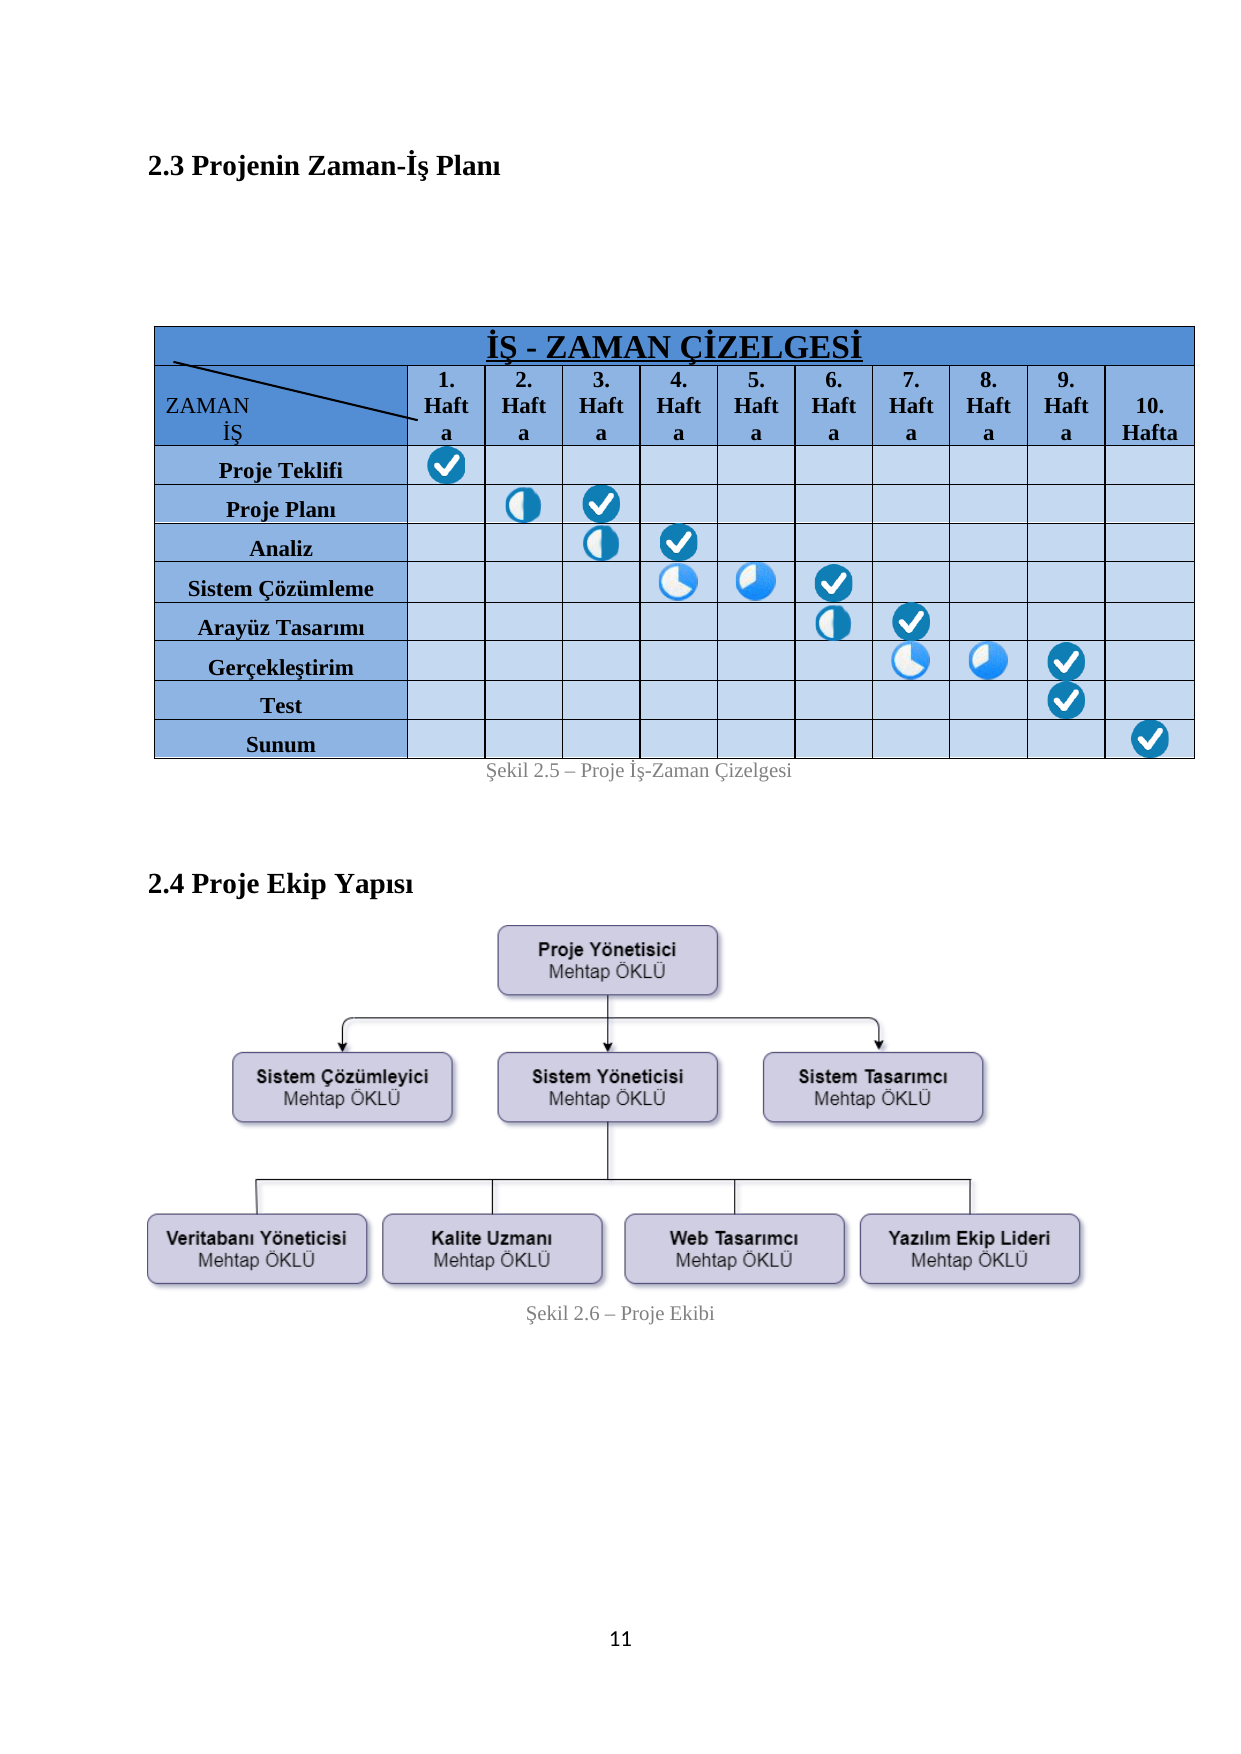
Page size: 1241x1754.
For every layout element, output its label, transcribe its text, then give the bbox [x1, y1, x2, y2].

table_cell [950, 720, 1027, 757]
table_cell [563, 524, 639, 561]
table_cell [950, 603, 1027, 640]
table_cell Arayüz Tasarımı [155, 603, 407, 640]
table_cell [777, 562, 794, 602]
table_cell [1106, 720, 1131, 757]
table_cell [563, 641, 639, 680]
table_cell ZAMAN İŞ [155, 366, 407, 445]
table_cell [796, 641, 872, 680]
table_cell 8. Hafta [950, 366, 1027, 445]
picture [660, 523, 698, 561]
text 2.4 Proje Ekip Yapısı [148, 866, 1092, 900]
text Şekil 2.6 – Proje Ekibi [148, 1298, 1092, 1325]
table_cell 2. Hafta [486, 366, 562, 445]
table_cell [930, 603, 949, 640]
table_cell [873, 562, 949, 602]
table_cell [796, 524, 872, 561]
table_cell [950, 681, 1027, 719]
picture [505, 487, 542, 523]
table_cell [641, 720, 717, 757]
table_cell [1169, 720, 1194, 757]
table_cell [486, 524, 562, 561]
table_cell Sunum [155, 720, 407, 757]
table_cell Sistem Çözümleme [155, 562, 407, 602]
table_cell [796, 562, 872, 602]
table_cell [873, 603, 892, 640]
table_cell [1106, 485, 1194, 522]
table_cell [718, 562, 735, 602]
table_cell [1028, 562, 1104, 602]
table_cell [563, 485, 582, 522]
picture [583, 525, 620, 561]
table_cell [873, 485, 949, 522]
table_cell [873, 446, 949, 484]
table_cell [641, 446, 717, 484]
picture [658, 563, 699, 602]
table_cell 9. Hafta [1028, 366, 1104, 445]
picture [814, 564, 853, 602]
table_header İŞ - ZAMAN ÇİZELGESİ [155, 327, 1194, 365]
table_cell Gerçekleştirim [155, 641, 407, 680]
table_cell [1028, 681, 1047, 719]
table_cell [563, 562, 639, 602]
table_cell [950, 524, 1027, 561]
table_cell [718, 485, 794, 522]
table_cell [563, 446, 639, 484]
table_cell [718, 720, 794, 757]
picture [427, 446, 465, 484]
table_cell [408, 681, 484, 719]
table_cell 4. Hafta [641, 366, 717, 445]
table_cell [486, 681, 562, 719]
table_cell [796, 485, 872, 522]
table_cell [641, 524, 660, 561]
table_cell 3. Hafta [563, 366, 639, 445]
table_cell [1028, 524, 1104, 561]
table_cell [1106, 524, 1194, 561]
table_cell [873, 720, 949, 757]
table_cell [873, 681, 949, 719]
table_cell [408, 562, 484, 602]
table_cell [408, 485, 484, 522]
table_cell [641, 641, 717, 680]
table_cell 6. Hafta [796, 366, 872, 445]
text Şekil 2.5 – Proje İş-Zaman Çizelgesi [185, 759, 1092, 782]
table_cell [1028, 485, 1104, 522]
table_cell [408, 603, 484, 640]
table_cell [718, 681, 794, 719]
table_cell [486, 641, 562, 680]
picture [147, 925, 1093, 1298]
table_cell [465, 446, 484, 484]
table_cell [486, 603, 562, 640]
table_cell [486, 446, 562, 484]
table_cell [873, 641, 891, 680]
table_cell [950, 485, 1027, 522]
picture [582, 485, 620, 523]
table_cell 1. Hafta [408, 366, 484, 445]
table_cell [563, 603, 639, 640]
table_cell [563, 681, 639, 719]
table_cell [641, 681, 717, 719]
picture [1131, 720, 1169, 758]
table_cell [950, 562, 1027, 602]
picture [1047, 642, 1085, 719]
table_cell [486, 720, 562, 757]
table_cell [718, 524, 794, 561]
table_cell [620, 485, 639, 522]
table_cell 5. Hafta [718, 366, 794, 445]
table_cell [1106, 603, 1194, 640]
table_cell [641, 603, 717, 640]
table_cell 7. Hafta [873, 366, 949, 445]
table_cell [1028, 641, 1104, 680]
table_cell [1106, 681, 1194, 719]
picture [968, 641, 1009, 681]
table_cell [873, 524, 949, 561]
table_cell [408, 524, 484, 561]
table_cell [1106, 562, 1194, 602]
table_cell [408, 641, 484, 680]
table_cell [1085, 681, 1104, 719]
table_cell [718, 603, 794, 640]
table_cell Analiz [155, 524, 407, 561]
text 2.3 Projenin Zaman-İş Planı [148, 148, 1092, 181]
picture [815, 605, 852, 641]
table_cell [408, 446, 427, 484]
picture [891, 602, 931, 681]
table_cell [486, 562, 562, 602]
table_cell [1106, 641, 1194, 680]
table_cell [698, 524, 717, 561]
table_cell [1028, 446, 1104, 484]
table_cell 10. Hafta [1106, 366, 1194, 445]
table_cell Proje Teklifi [155, 446, 407, 484]
table_cell [950, 446, 1027, 484]
table_cell [486, 485, 562, 522]
table_cell [718, 446, 794, 484]
table_cell [950, 641, 968, 680]
table_cell [1106, 446, 1194, 484]
table_cell [718, 641, 794, 680]
picture [735, 562, 777, 602]
table_cell [1028, 720, 1104, 757]
table_cell [796, 603, 872, 640]
table_cell [1028, 603, 1104, 640]
table_cell [641, 562, 717, 602]
table_cell Proje Planı [155, 485, 407, 522]
table_cell [796, 720, 872, 757]
table_cell Test [155, 681, 407, 719]
table_cell [1009, 641, 1027, 680]
table_cell [408, 720, 484, 757]
table_cell [796, 446, 872, 484]
table_cell [563, 720, 639, 757]
table_cell [796, 681, 872, 719]
table_cell [641, 485, 717, 522]
table_cell [931, 641, 949, 680]
